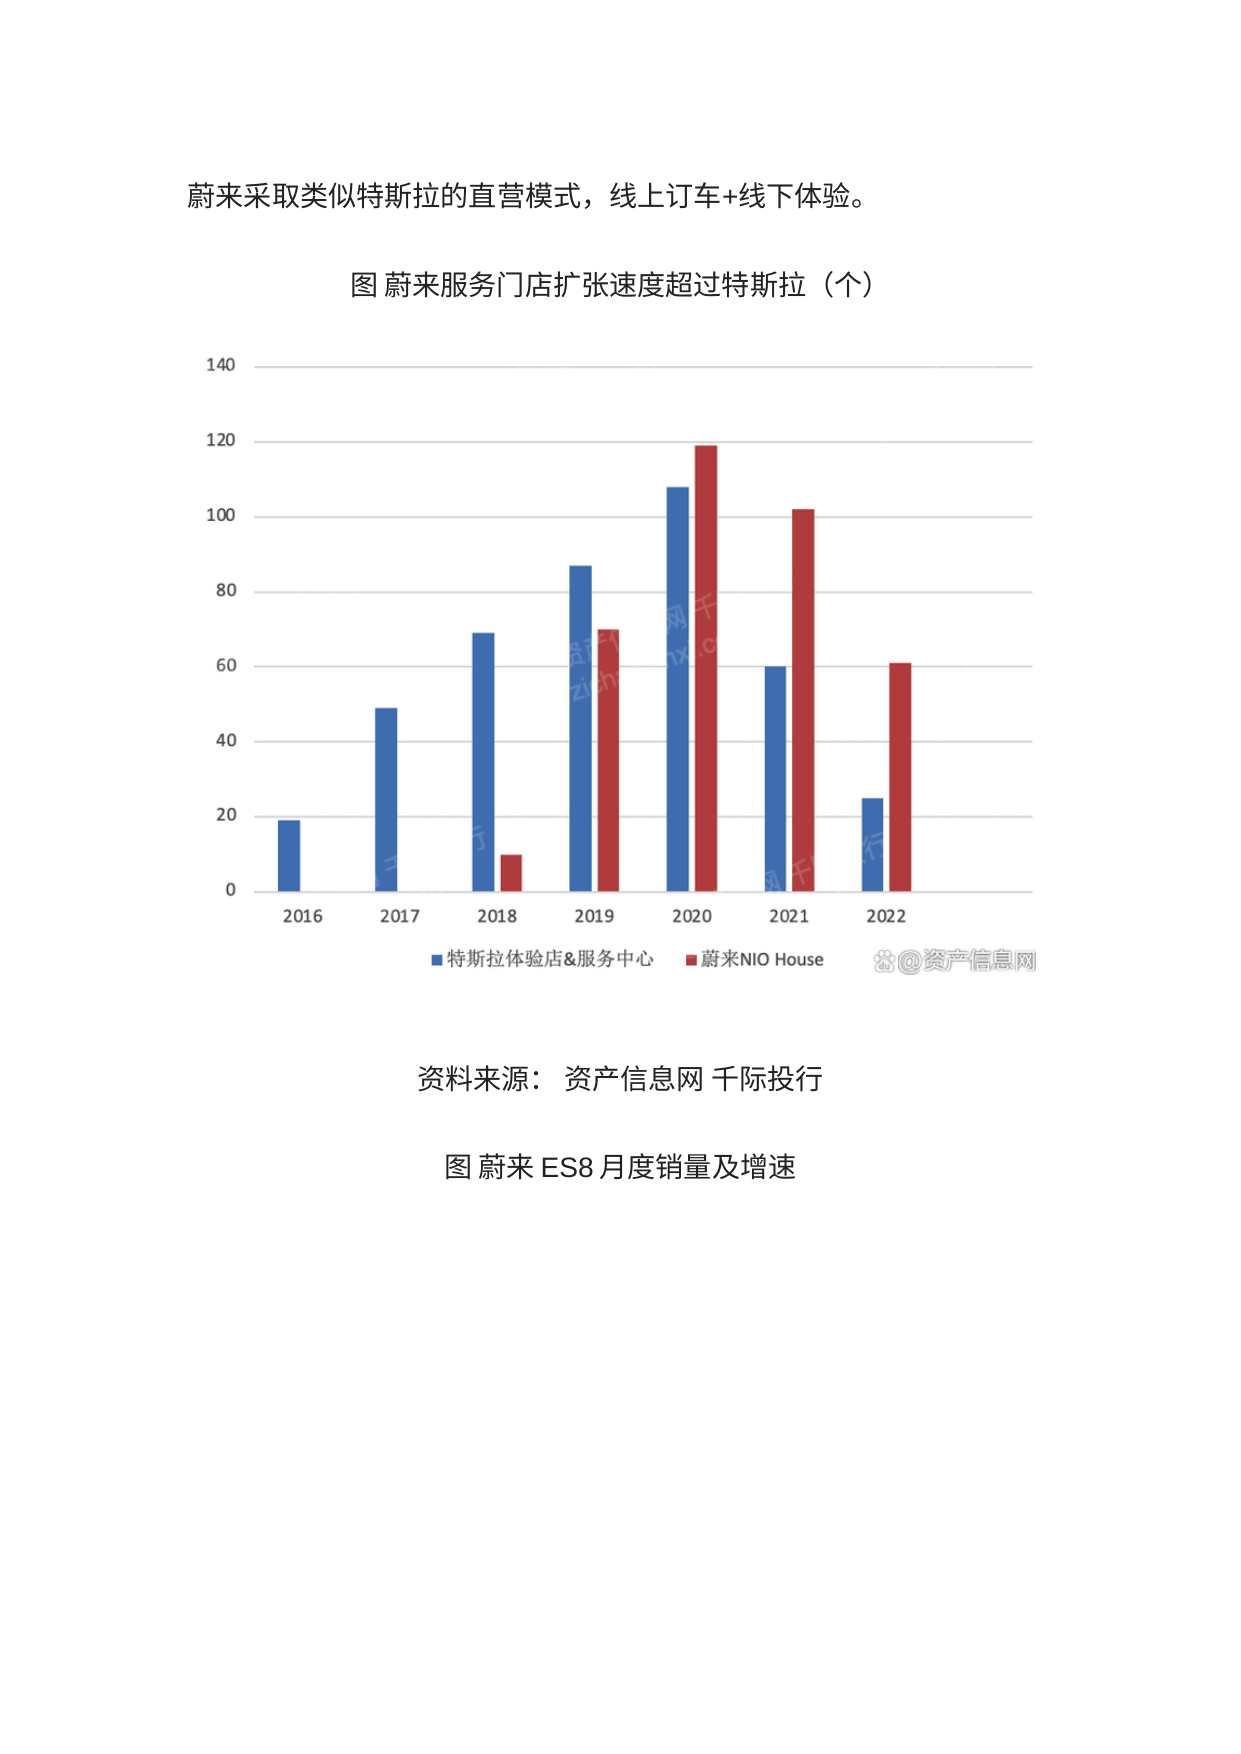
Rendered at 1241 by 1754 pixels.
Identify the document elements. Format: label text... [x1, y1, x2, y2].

text 资料来源： 资产信息网 千际投行 [187, 1045, 1053, 1110]
text 图 蔚来ES8月度销量及增速 [187, 1133, 1053, 1198]
picture [187, 338, 1053, 992]
text 蔚来采取类似特斯拉的直营模式，线上订车+线下体验。 [187, 162, 1053, 227]
text 图 蔚来服务门店扩张速度超过特斯拉（个） [187, 250, 1053, 315]
